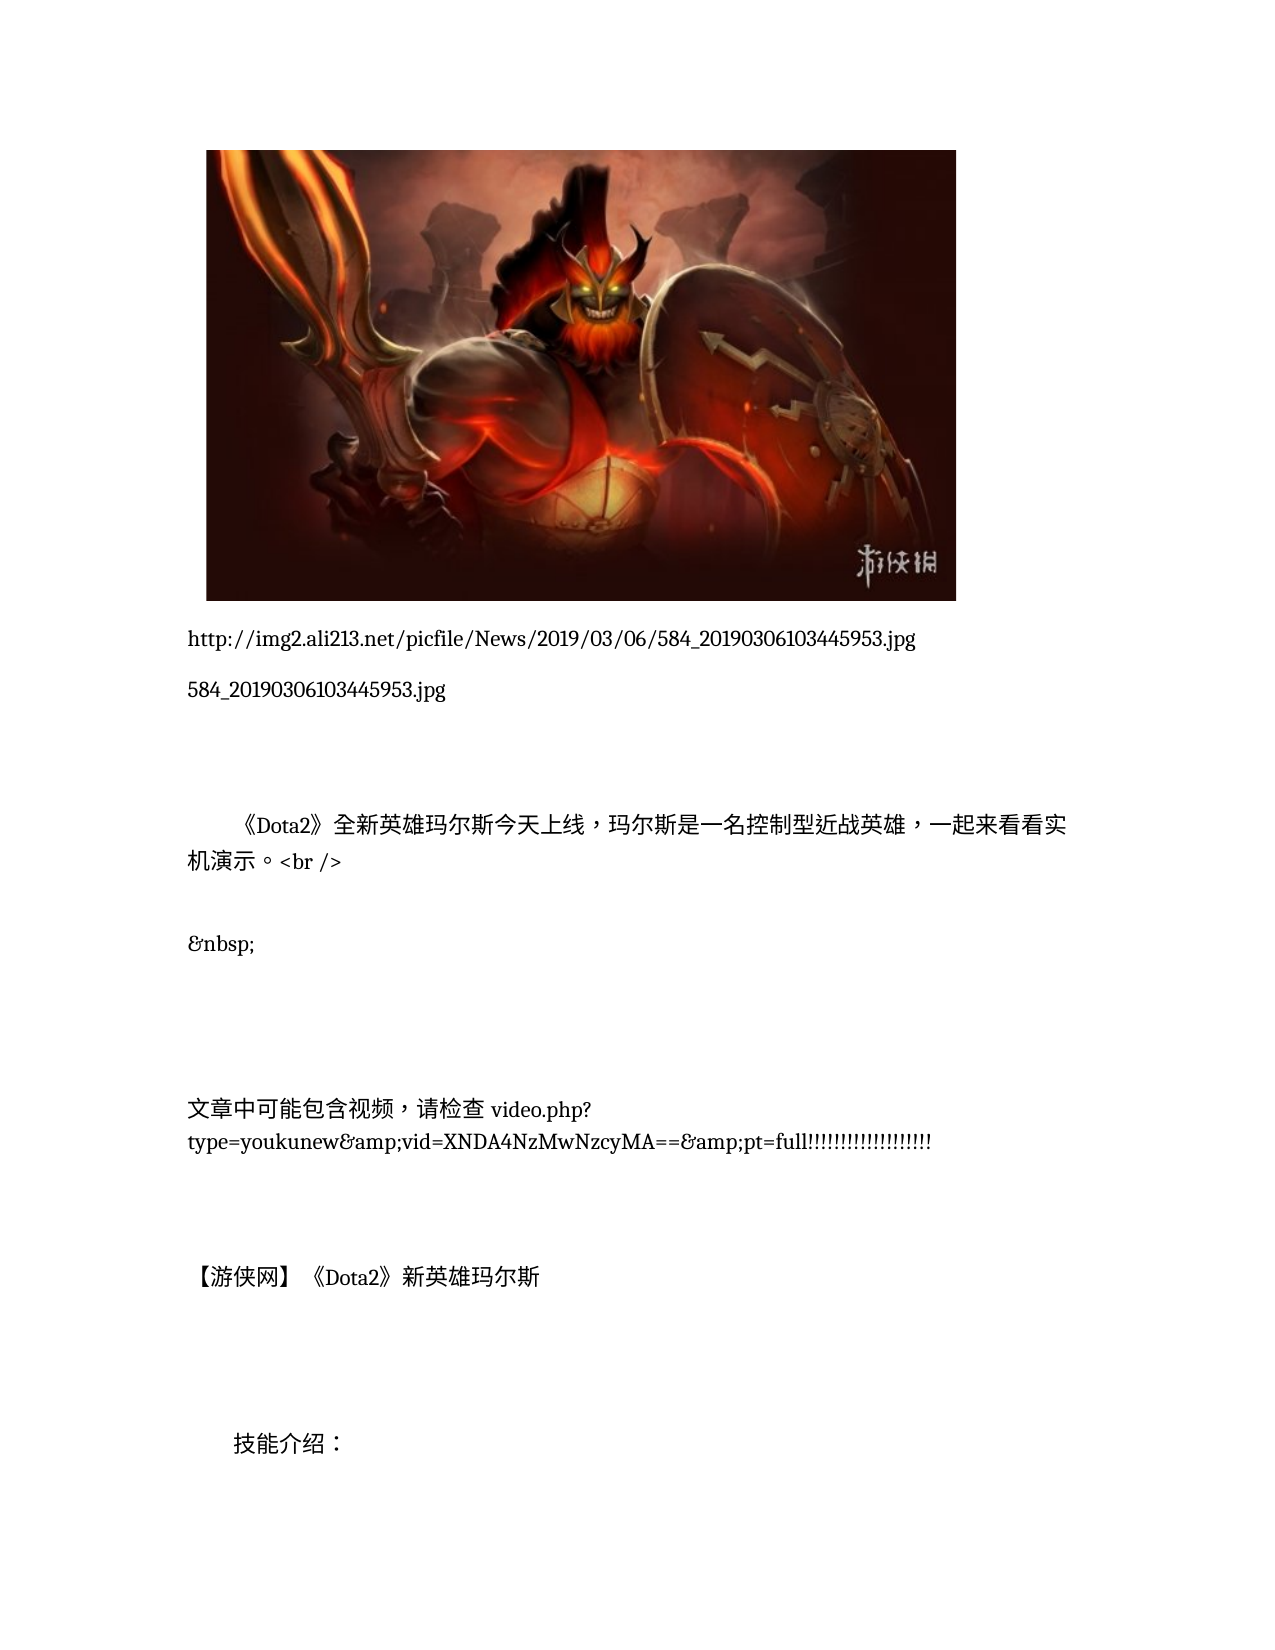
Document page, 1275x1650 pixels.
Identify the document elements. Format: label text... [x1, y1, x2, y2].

picture [206, 150, 957, 601]
text 《Dota2》全新英雄玛尔斯今天上线，玛尔斯是一名控制型近战英雄，一起来看看实机演示。<br /> [187, 809, 1087, 906]
text 【游侠网】《Dota2》新英雄玛尔斯 [187, 1261, 1087, 1322]
text 文章中可能包含视频，请检查 video.php?type=youkunew&amp;vid=XNDA4NzMwNzcyMA==&amp;pt=full!!!!!!!!!!!!!!!!!!! [187, 1093, 1087, 1155]
text 技能介绍： [187, 1428, 1087, 1489]
text &nbsp; [187, 931, 1087, 987]
text http://img2.ali213.net/picfile/News/2019/03/06/584_20190306103445953.jpg [187, 625, 1087, 652]
text 584_20190306103445953.jpg [187, 676, 1087, 703]
